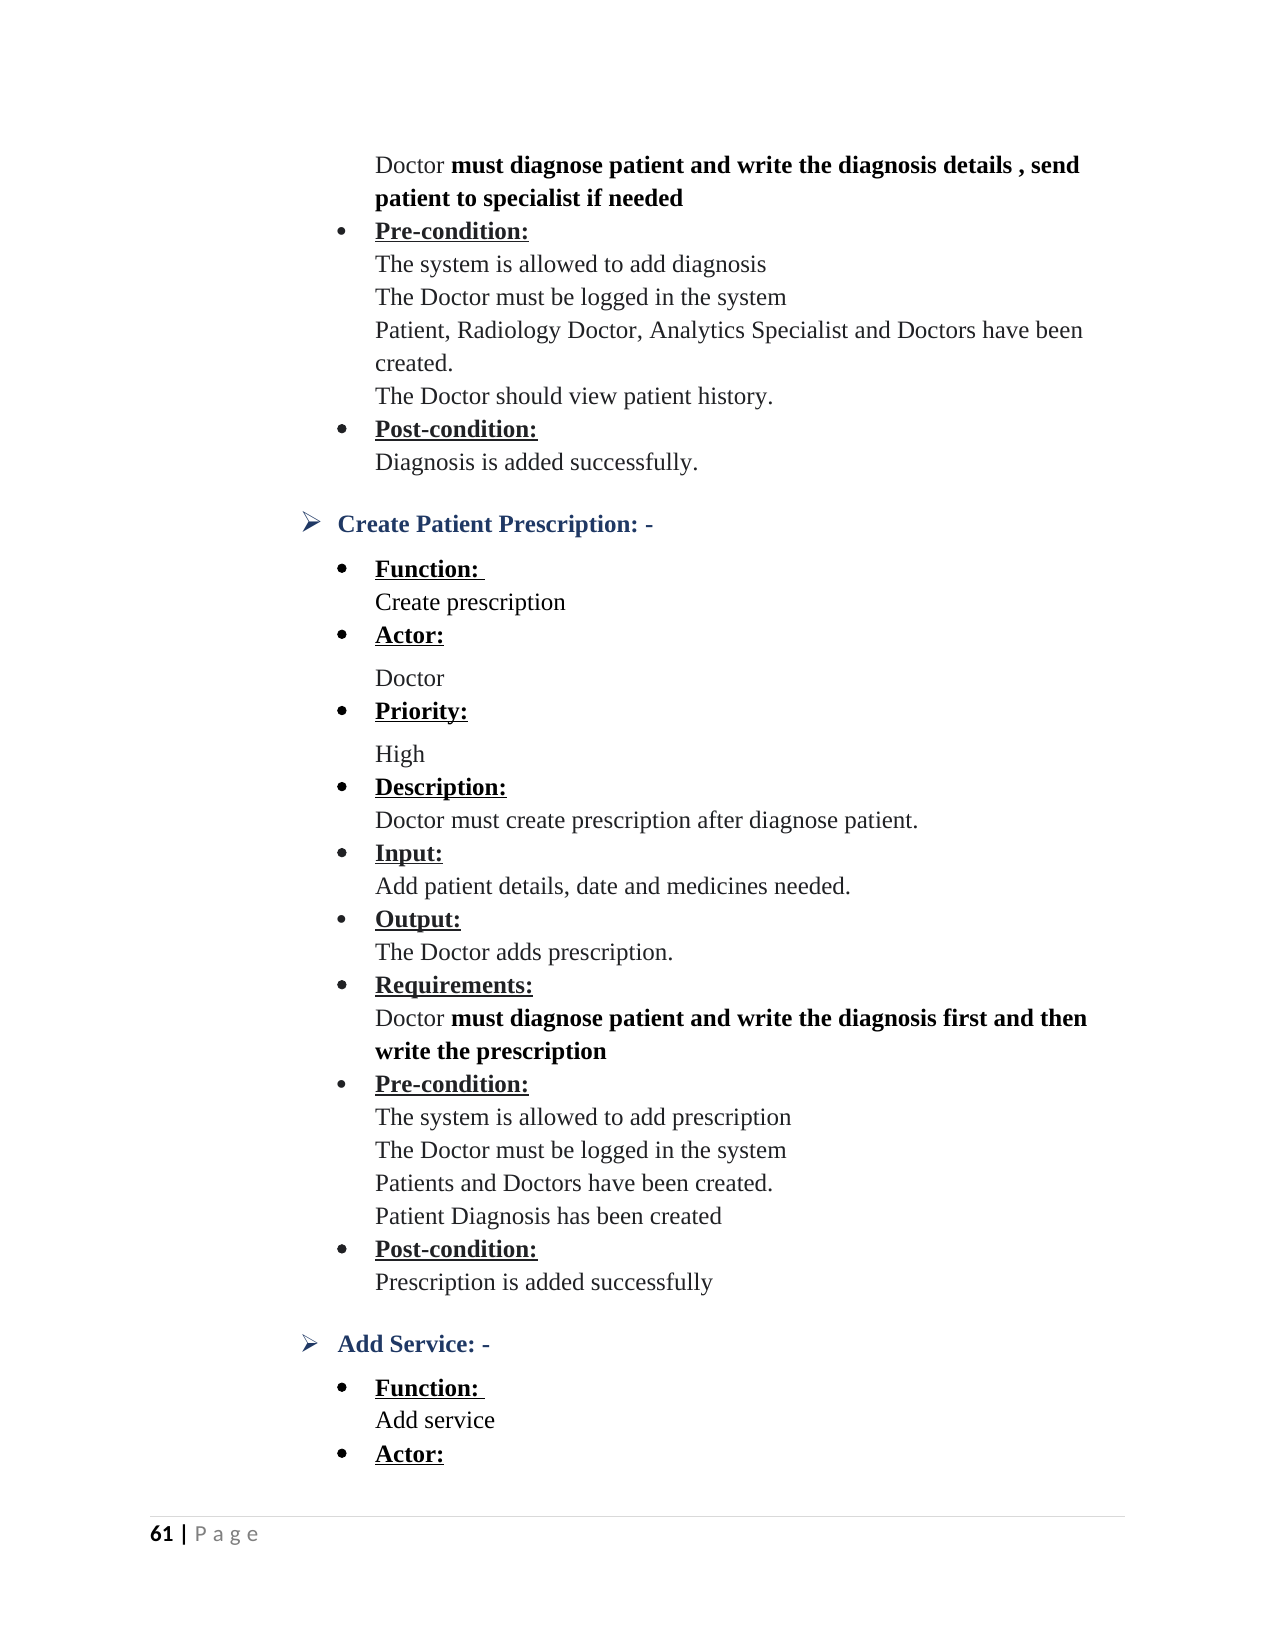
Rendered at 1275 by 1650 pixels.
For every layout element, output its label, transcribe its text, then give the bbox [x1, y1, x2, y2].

list Input: [337, 838, 1125, 867]
list Description: [337, 772, 1125, 801]
text Prescription is added successfully [337, 1267, 1125, 1296]
list Pre-condition: [337, 216, 1125, 245]
text The Doctor adds prescription. [337, 937, 1125, 966]
text Diagnosis is added successfully. [337, 447, 1125, 476]
list Actor: [337, 1439, 1125, 1467]
text The Doctor must be logged in the system [375, 1135, 1125, 1164]
list Requirements: [337, 970, 1125, 999]
list Priority: [337, 696, 1125, 725]
list Pre-condition: [337, 1069, 1125, 1098]
text Add patient details, date and medicines needed. [337, 871, 1125, 900]
text Doctor must diagnose patient and write the diagnosis details , send patient to specialist if needed [375, 150, 1125, 212]
text Patient Diagnosis has been created [375, 1201, 1125, 1230]
text High [337, 739, 1125, 768]
text Create Patient Prescription: - [300, 509, 1125, 539]
list Function: [337, 554, 1125, 582]
text Patients and Doctors have been created. [375, 1168, 1125, 1197]
text The system is allowed to add prescription [337, 1102, 1125, 1131]
text Add service [337, 1406, 1125, 1434]
list Function: [337, 1373, 1125, 1401]
text The Doctor should view patient history. [375, 381, 1125, 410]
text Doctor must diagnose patient and write the diagnosis first and then write the prescription [375, 1003, 1125, 1065]
text Create prescription [337, 587, 1125, 616]
text Add Service: - [300, 1329, 1125, 1358]
list Actor: [337, 620, 1125, 648]
list Post-condition: [337, 1234, 1125, 1263]
text Patient, Radiology Doctor, Analytics Specialist and Doctors have been created. [375, 315, 1125, 377]
list Output: [337, 904, 1125, 933]
text The system is allowed to add diagnosis [337, 249, 1125, 278]
text The Doctor must be logged in the system [375, 282, 1125, 311]
text Doctor [337, 663, 1125, 692]
text Doctor must create prescription after diagnose patient. [337, 805, 1125, 834]
list Post-condition: [337, 414, 1125, 443]
